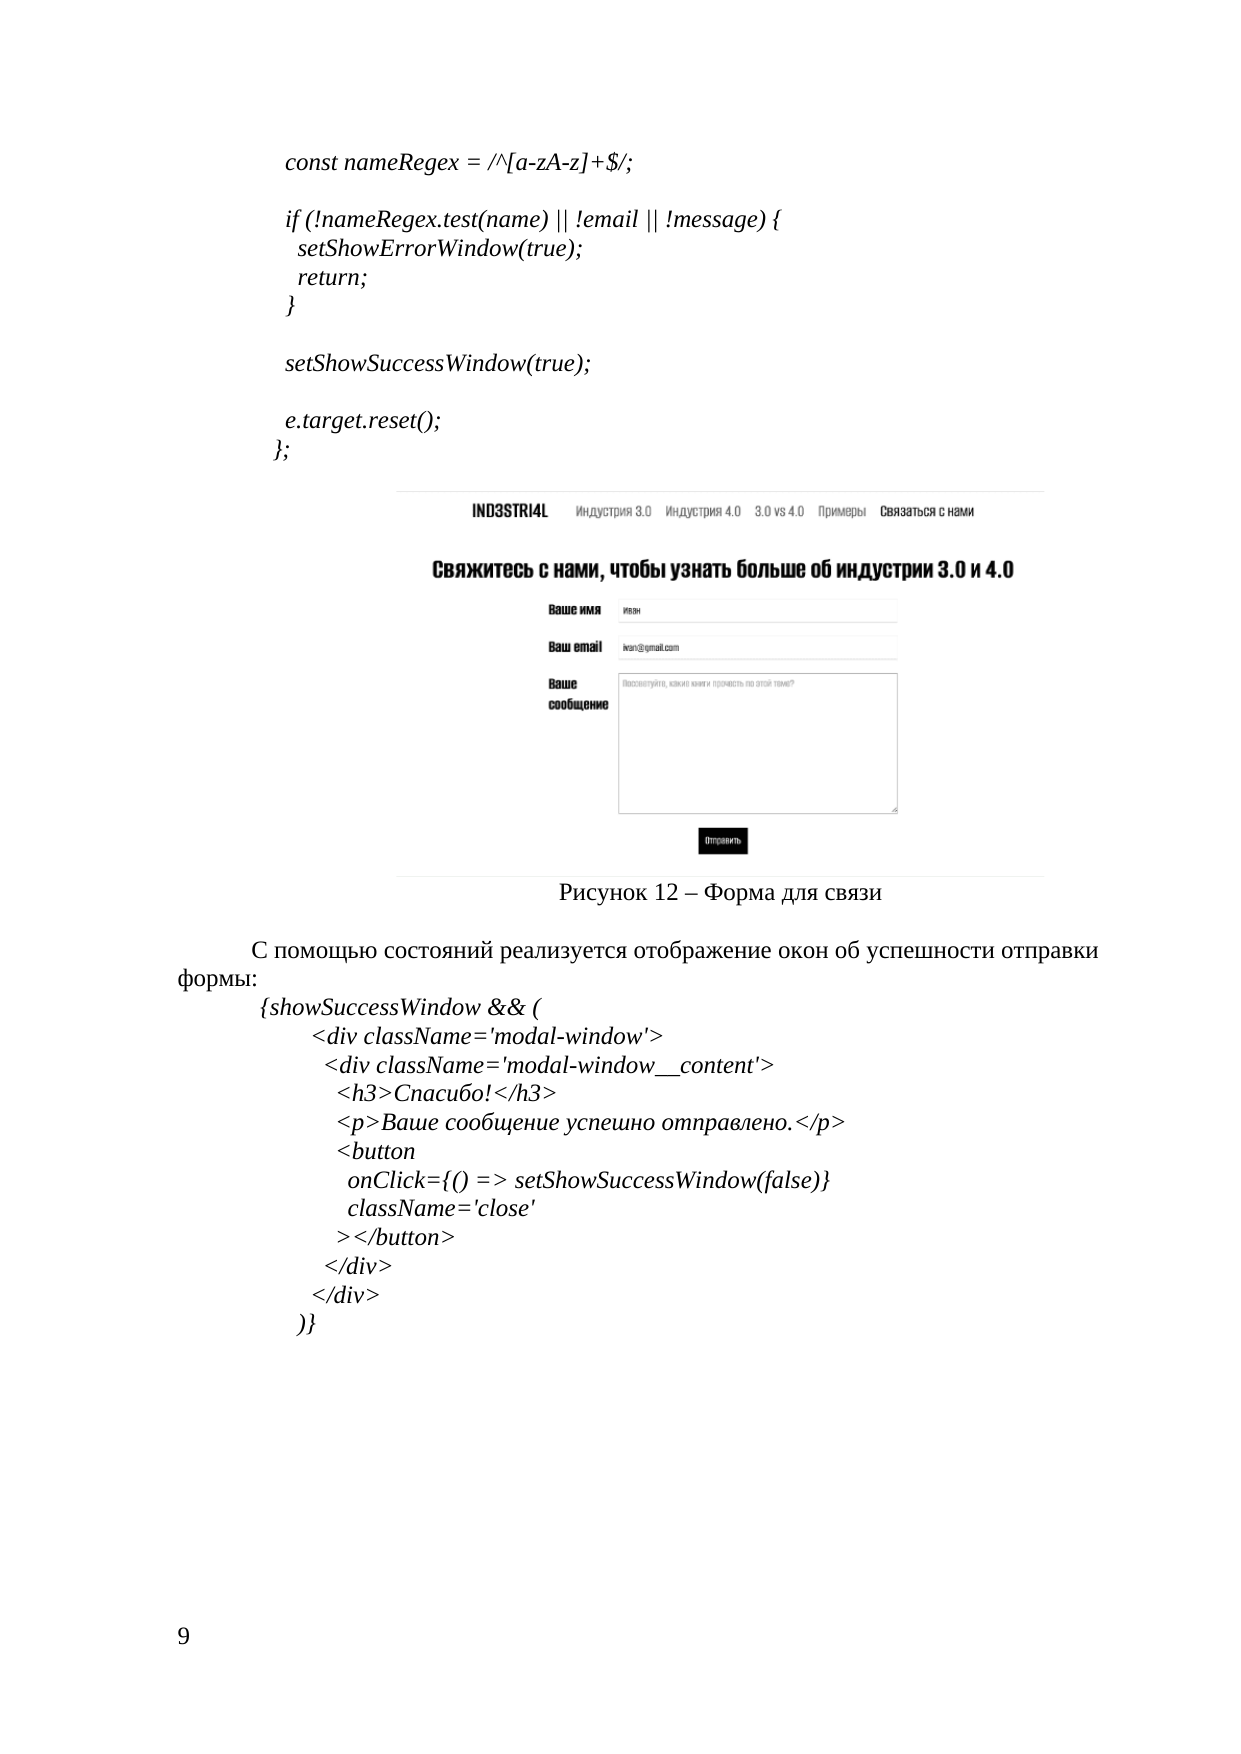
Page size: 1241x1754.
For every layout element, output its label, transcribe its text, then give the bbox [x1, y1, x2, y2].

list С помощью состояний реализуется отображение окон об успешности отправки формы: [177, 935, 1181, 992]
list ></button> [260, 1222, 1181, 1251]
list {showSuccessWindow && ( [260, 992, 1181, 1021]
list )} [260, 1308, 1181, 1337]
list </div> [260, 1251, 1181, 1280]
list <div className='modal-window__content'> [260, 1050, 1181, 1078]
list <h3>Спасибо!</h3> [260, 1078, 1181, 1107]
list setShowErrorWindow(true); [260, 233, 1181, 262]
list className='close' [260, 1193, 1181, 1222]
list setShowSuccessWindow(true); [260, 348, 1181, 377]
list return; [260, 262, 1181, 291]
list }; [260, 434, 1181, 463]
list Рисунок 12 – Форма для связи [260, 877, 1181, 906]
list e.target.reset(); [260, 406, 1181, 434]
picture [396, 491, 1045, 878]
list if (!nameRegex.test(name) || !email || !message) { [260, 204, 1181, 233]
list <div className='modal-window'> [260, 1021, 1181, 1050]
list <p>Ваше сообщение успешно отправлено.</p> [260, 1107, 1181, 1136]
list onClick={() => setShowSuccessWindow(false)} [260, 1165, 1181, 1193]
list const nameRegex = /^[a-zA-z]+$/; [260, 147, 1181, 176]
list <button [260, 1136, 1181, 1165]
list </div> [260, 1280, 1181, 1308]
list } [260, 291, 1181, 319]
